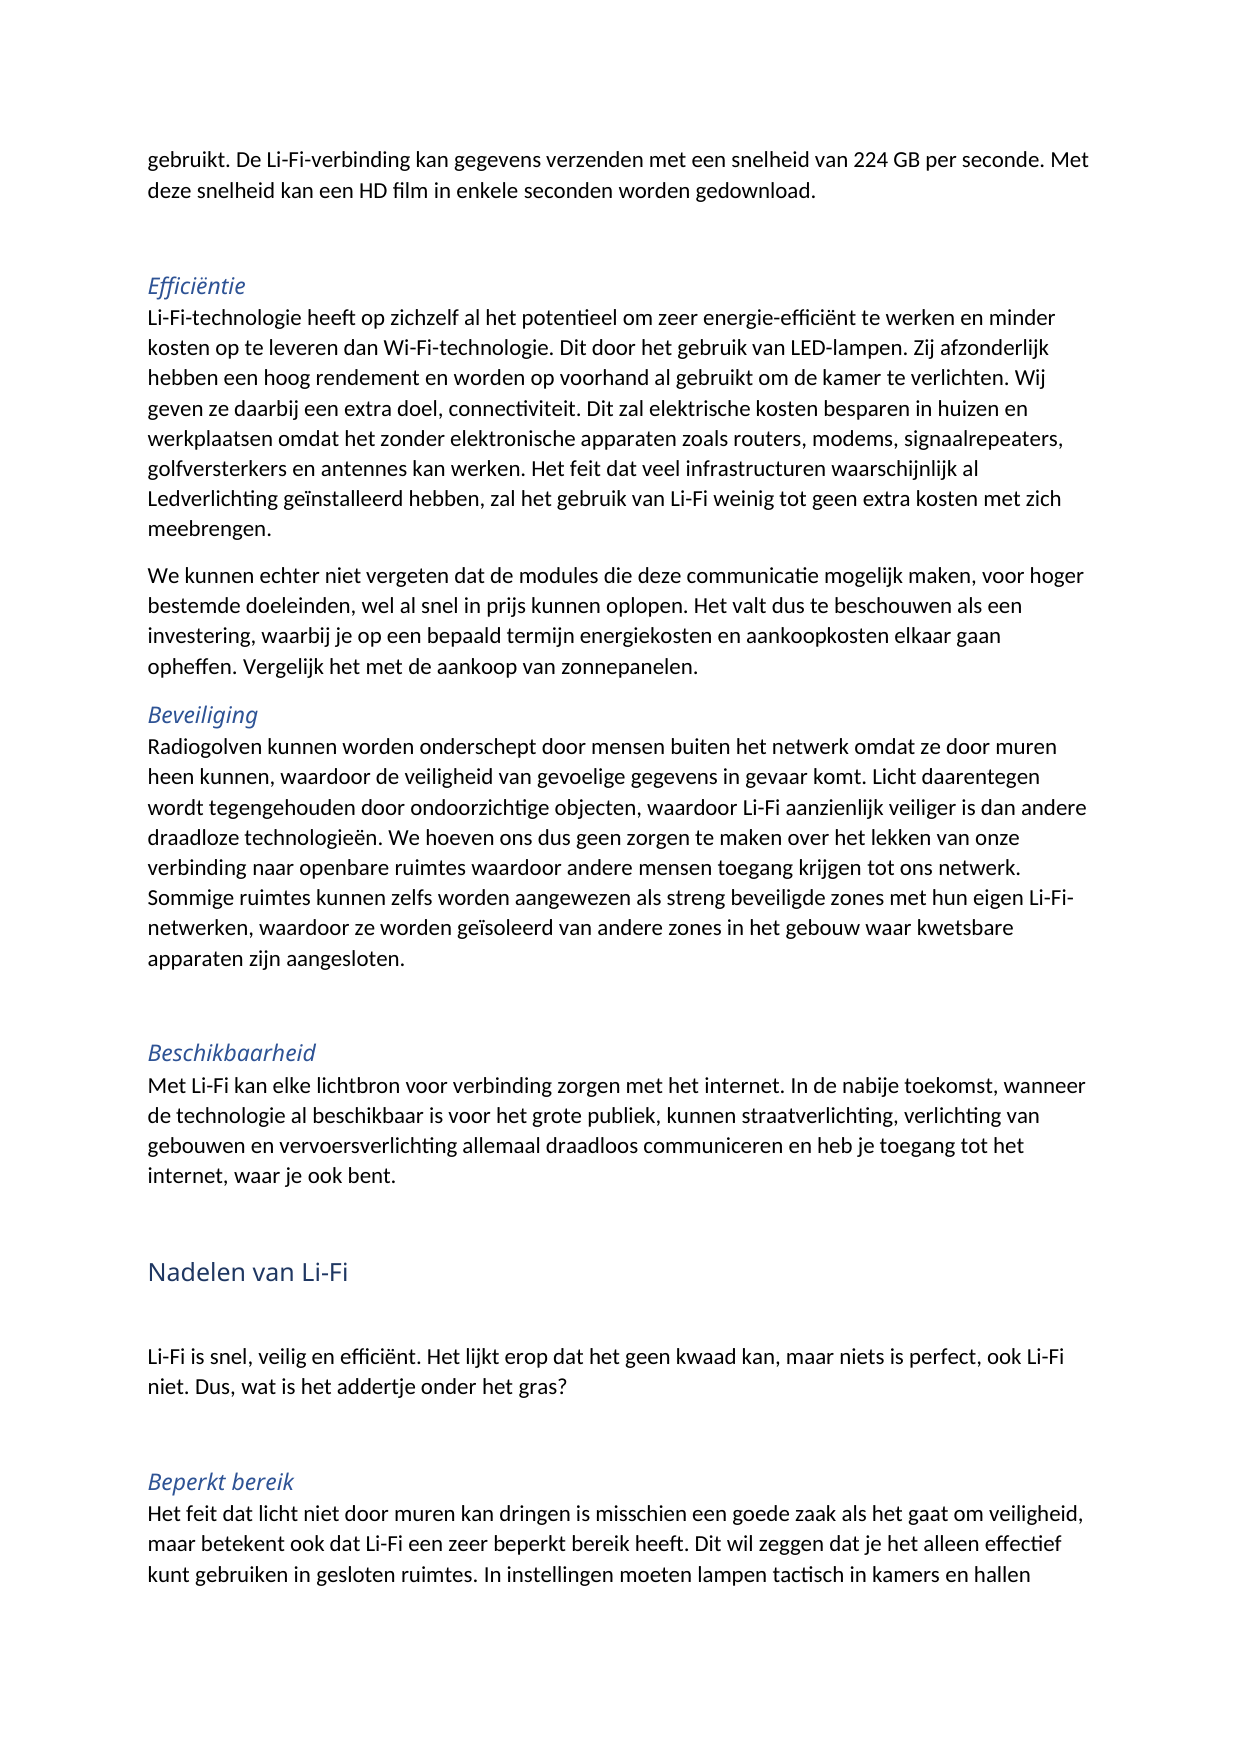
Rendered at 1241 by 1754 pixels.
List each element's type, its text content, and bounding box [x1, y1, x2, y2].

text gebruikt. De Li-Fi-verbinding kan gegevens verzenden met een snelheid van 224 GB per seconde. Met deze snelheid kan een HD film in enkele seconden worden gedownload. [147, 146, 1092, 204]
text Li-Fi-technologie heeft op zichzelf al het potentieel om zeer energie-efficiënt te werken en minder kosten op te leveren dan Wi-Fi-technologie. Dit door het gebruik van LED-lampen. Zij afzonderlijk hebben een hoog rendement en worden op voorhand al gebruikt om de kamer te verlichten. Wij geven ze daarbij een extra doel, connectiviteit. Dit zal elektrische kosten besparen in huizen en werkplaatsen omdat het zonder elektronische apparaten zoals routers, modems, signaalrepeaters, golfversterkers en antennes kan werken. Het feit dat veel infrastructuren waarschijnlijk al Ledverlichting geïnstalleerd hebben, zal het gebruik van Li-Fi weinig tot geen extra kosten met zich meebrengen. [147, 303, 1067, 543]
text Sommige ruimtes kunnen zelfs worden aangewezen als streng beveiligde zones met hun eigen Li-Fi- netwerken, waardoor ze worden geïsoleerd van andere zones in het gebouw waar kwetsbare apparaten zijn aangesloten. [147, 883, 1077, 972]
text Beperkt bereik [147, 1466, 1188, 1497]
text Beschikbaarheid [147, 1037, 1188, 1068]
text Radiogolven kunnen worden onderschept door mensen buiten het netwerk omdat ze door muren heen kunnen, waardoor de veiligheid van gevoelige gegevens in gevaar komt. Licht daarentegen wordt tegengehouden door ondoorzichtige objecten, waardoor Li-Fi aanzienlijk veiliger is dan andere draadloze technologieën. We hoeven ons dus geen zorgen te maken over het lekken van onze verbinding naar openbare ruimtes waardoor andere mensen toegang krijgen tot ons netwerk. [147, 732, 1090, 881]
text Met Li-Fi kan elke lichtbron voor verbinding zorgen met het internet. In de nabije toekomst, wanneer de technologie al beschikbaar is voor het grote publiek, kunnen straatverlichting, verlichting van gebouwen en vervoersverlichting allemaal draadloos communiceren en heb je toegang tot het internet, waar je ook bent. [147, 1071, 1089, 1189]
text Li-Fi is snel, veilig en efficiënt. Het lijkt erop dat het geen kwaad kan, maar niets is perfect, ook Li-Fi niet. Dus, wat is het addertje onder het gras? [147, 1342, 1068, 1400]
text Efficiëntie [147, 269, 1188, 301]
subtitle Nadelen van Li-Fi [147, 1255, 1188, 1289]
text We kunnen echter niet vergeten dat de modules die deze communicatie mogelijk maken, voor hoger bestemde doeleinden, wel al snel in prijs kunnen oplopen. Het valt dus te beschouwen als een investering, waarbij je op een bepaald termijn energiekosten en aankoopkosten elkaar gaan opheffen. Vergelijk het met de aankoop van zonnepanelen. [147, 561, 1087, 680]
text Het feit dat licht niet door muren kan dringen is misschien een goede zaak als het gaat om veiligheid, maar betekent ook dat Li-Fi een zeer beperkt bereik heeft. Dit wil zeggen dat je het alleen effectief kunt gebruiken in gesloten ruimtes. In instellingen moeten lampen tactisch in kamers en hallen [147, 1499, 1087, 1588]
text Beveiliging [147, 699, 1188, 730]
